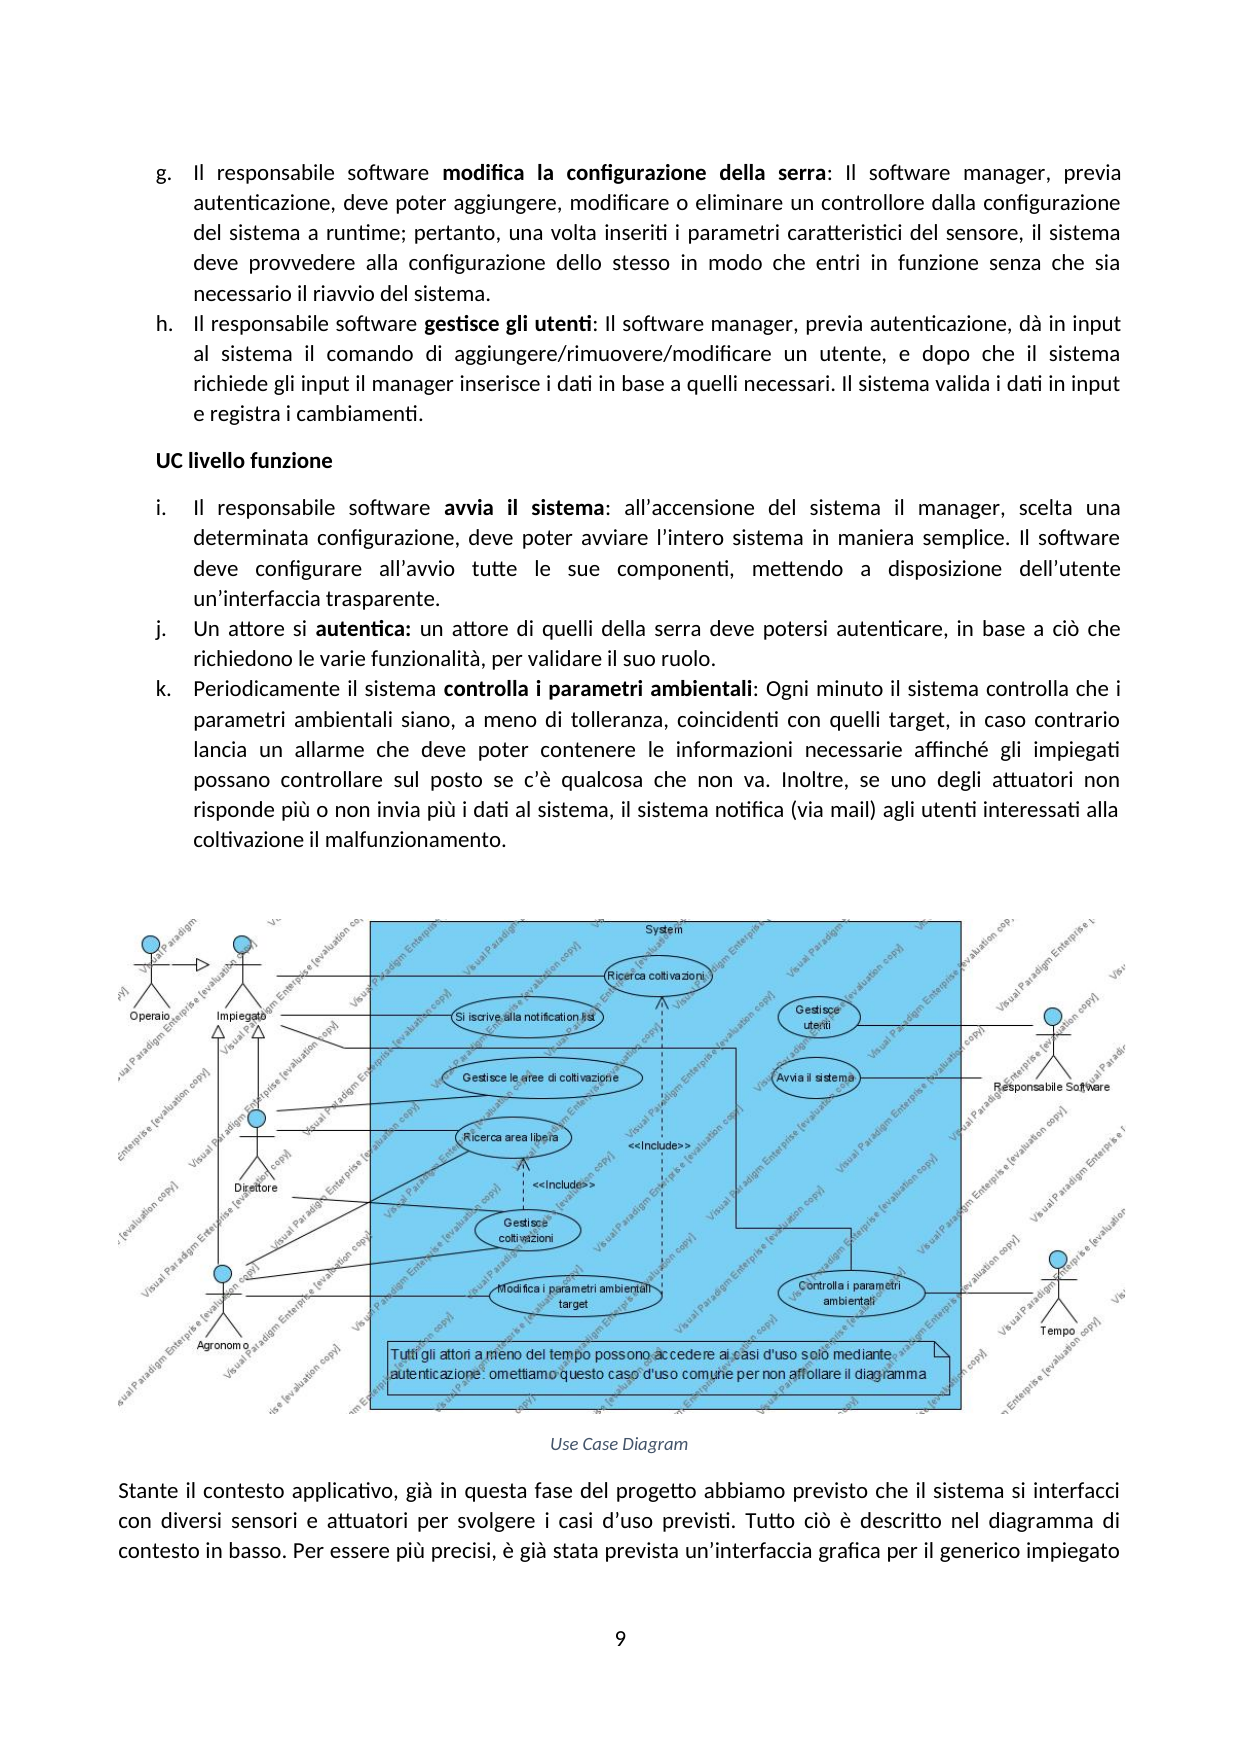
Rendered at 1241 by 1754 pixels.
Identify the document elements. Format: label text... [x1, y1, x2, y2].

picture [118, 919, 1126, 1414]
list Il responsabile software gestisce gli utenti: Il software manager, previa autenticazione, dà in input al sistema il comando di aggiungere/rimuovere/modificare un utente, e dopo che il sistema richiede gli input il manager inserisce i dati in base a quelli necessari. Il sistema valida i dati in input e registra i cambiamenti. [156, 309, 1122, 427]
list Il responsabile software modifica la configurazione della serra: Il software manager, previa autenticazione, deve poter aggiungere, modificare o eliminare un controllore dalla configurazione del sistema a runtime; pertanto, una volta inseriti i parametri caratteristici del sensore, il sistema deve provvedere alla configurazione dello stesso in modo che entri in funzione senza che sia necessario il riavvio del sistema. [156, 158, 1122, 307]
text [118, 1476, 1122, 1564]
list Periodicamente il sistema controlla i parametri ambientali: Ogni minuto il sistema controlla che i parametri ambientali siano, a meno di tolleranza, coincidenti con quelli target, in caso contrario lancia un allarme che deve poter contenere le informazioni necessarie affinché gli impiegati possano controllare sul posto se c’è qualcosa che non va. Inoltre, se uno degli attuatori non risponde più o non invia più i dati al sistema, il sistema notifica (via mail) agli utenti interessati alla coltivazione il malfunzionamento. [156, 674, 1122, 853]
text UC livello funzione [156, 446, 1122, 474]
list Un attore si autentica: un attore di quelli della serra deve potersi autenticare, in base a ciò che richiedono le varie funzionalità, per validare il suo ruolo. [156, 614, 1122, 672]
list Il responsabile software avvia il sistema: all’accensione del sistema il manager, scelta una determinata configurazione, deve poter avviare l’intero sistema in maniera semplice. Il software deve configurare all’avvio tutte le sue componenti, mettendo a disposizione dell’utente un’interfaccia trasparente. [156, 493, 1122, 612]
text Use Case Diagram [118, 1432, 1122, 1455]
